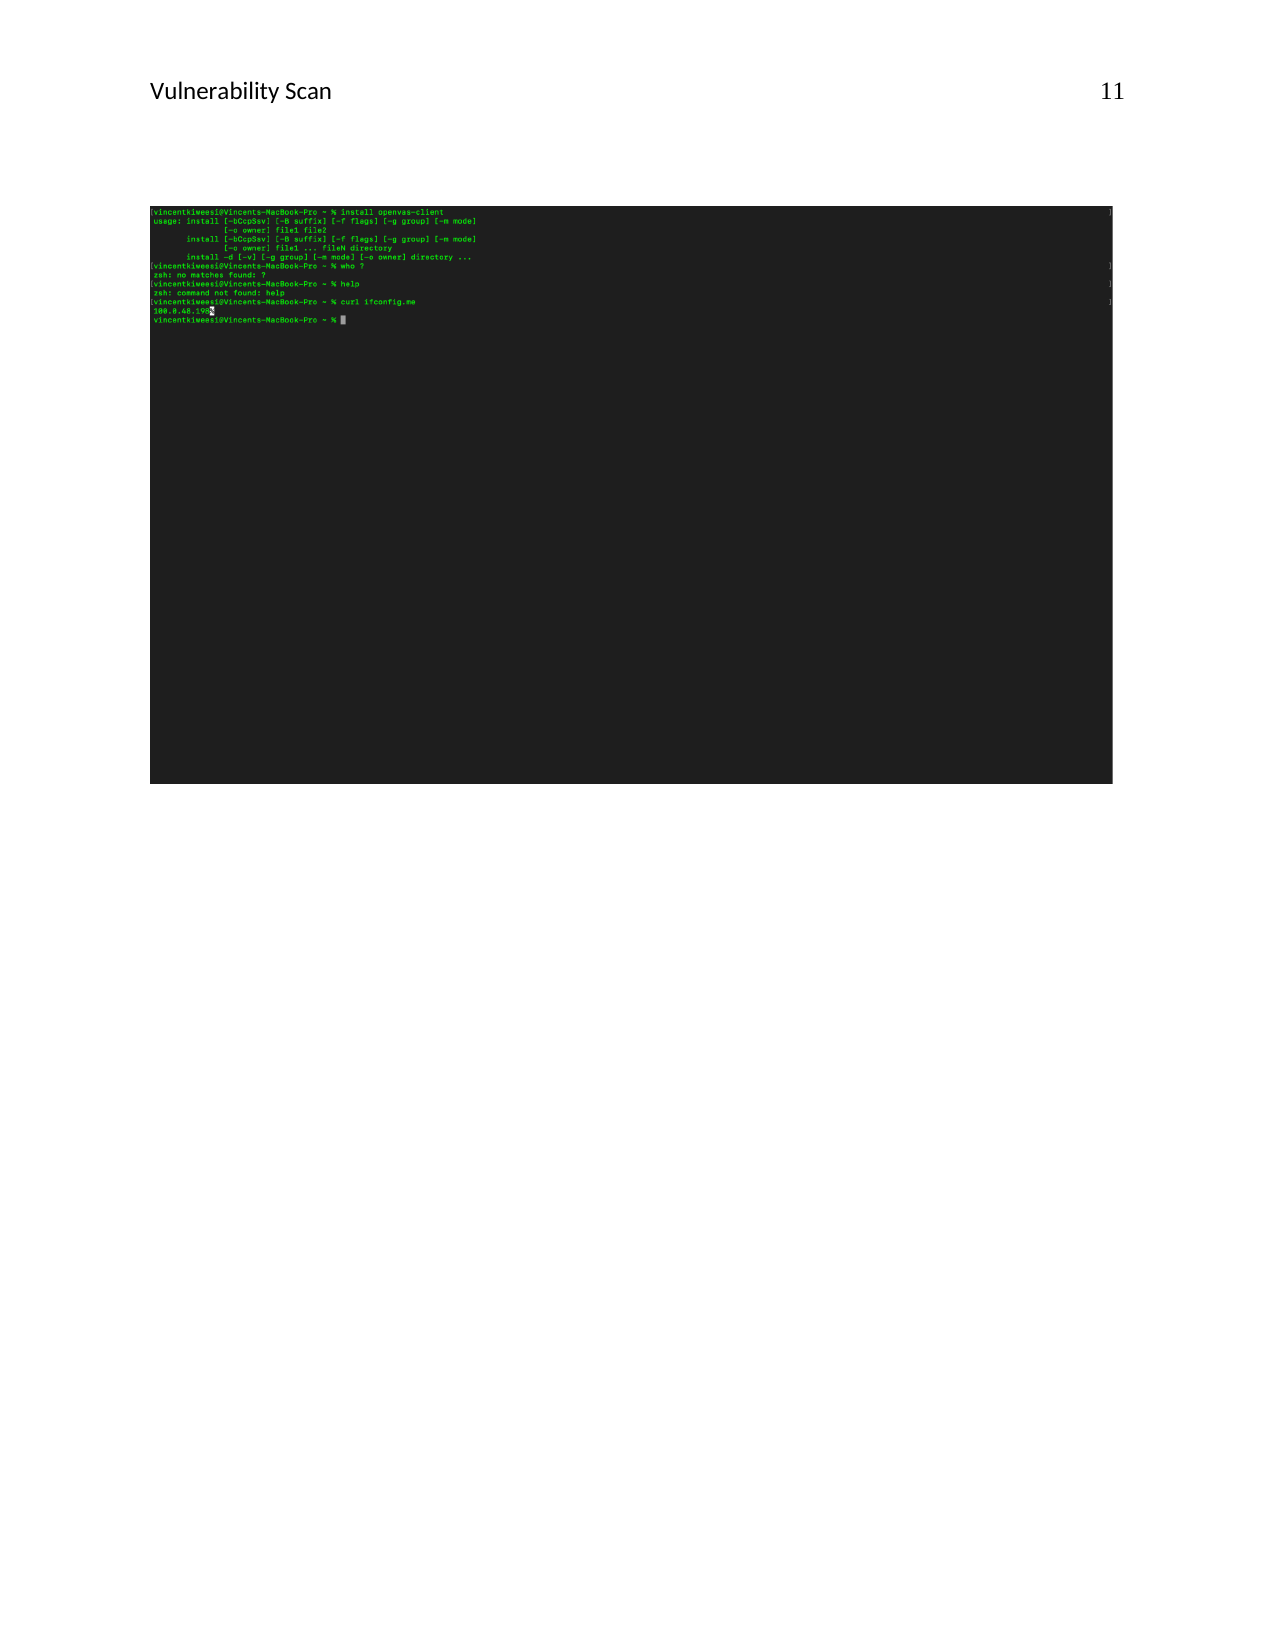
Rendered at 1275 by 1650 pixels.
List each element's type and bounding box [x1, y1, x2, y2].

picture [150, 206, 1113, 784]
